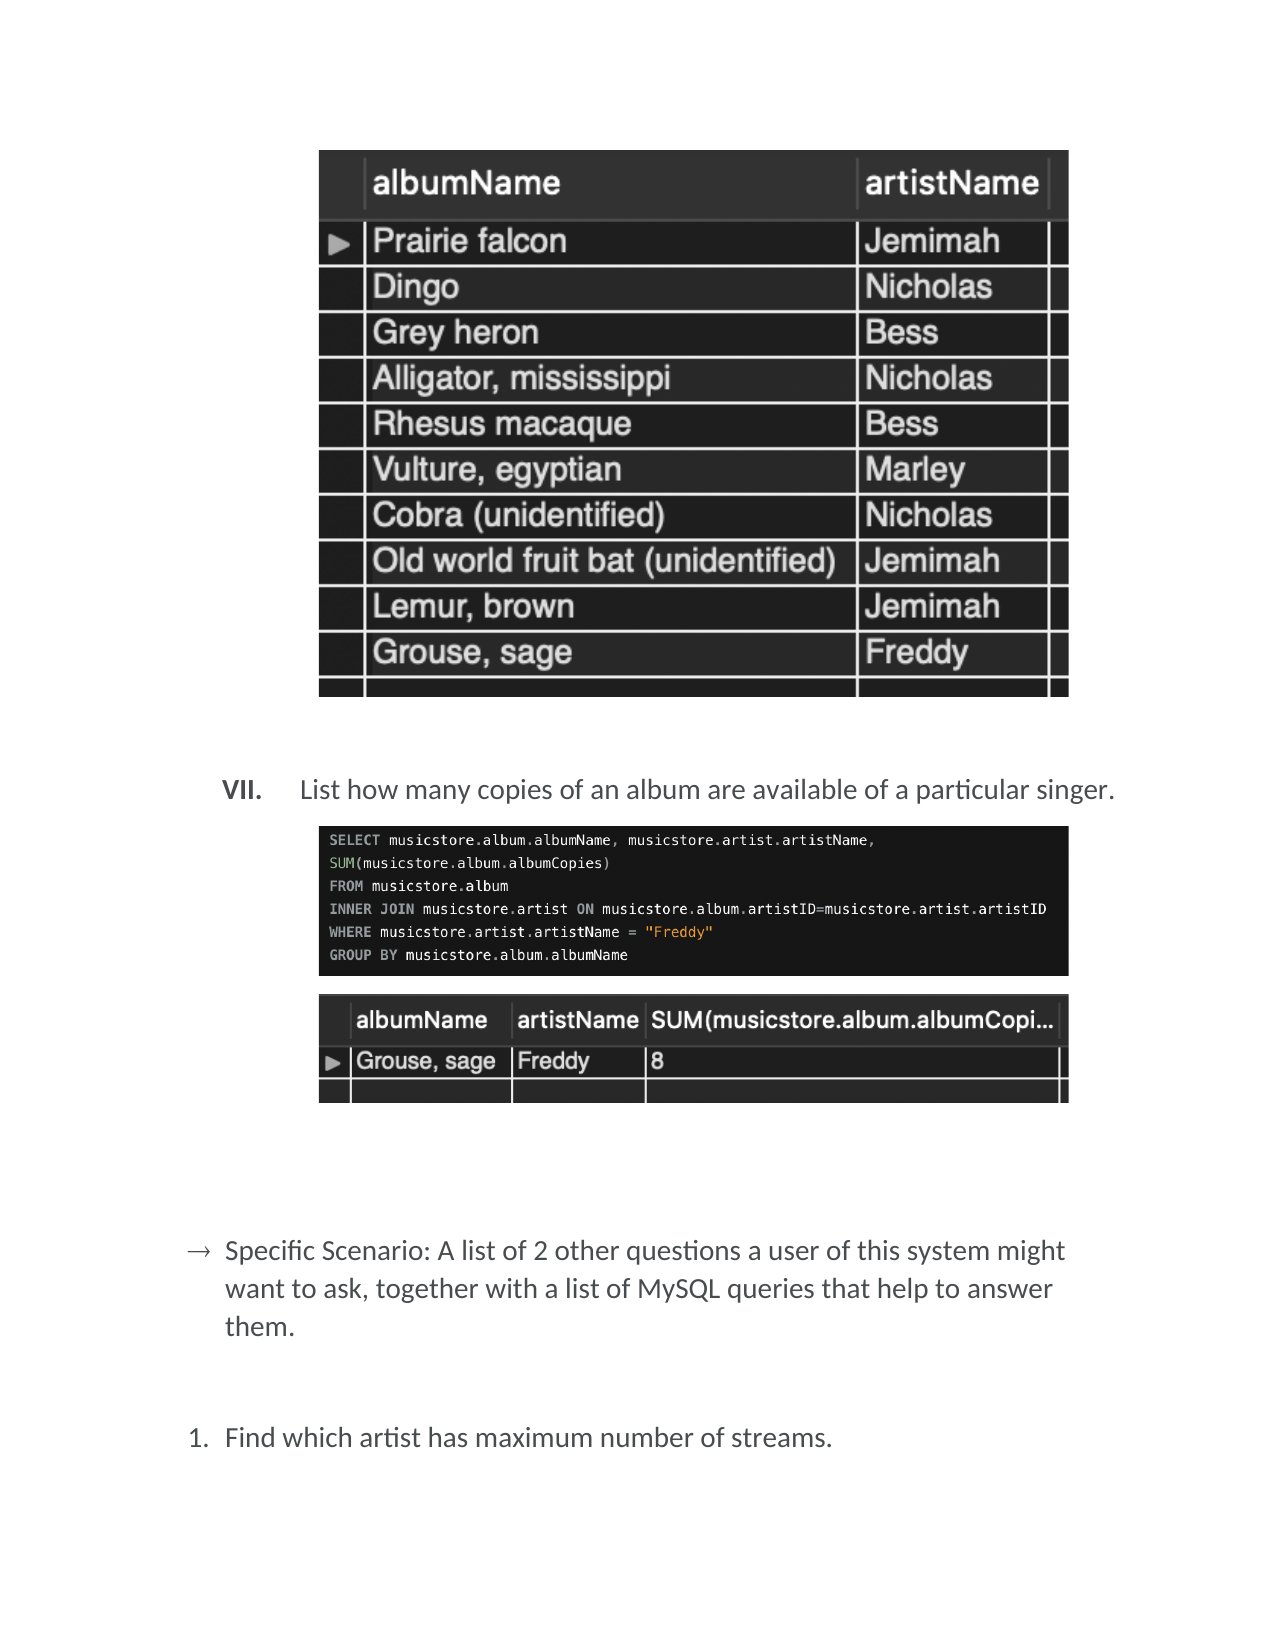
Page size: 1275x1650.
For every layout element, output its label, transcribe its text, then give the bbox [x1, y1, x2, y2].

list List how many copies of an album are available of a particular singer. [262, 771, 1125, 806]
list Specific Scenario: A list of 2 other questions a user of this system might want to ask, together with a list of MySQL queries that help to answer them. [187, 1232, 1125, 1344]
list Find which artist has maximum number of streams. [187, 1419, 1125, 1454]
